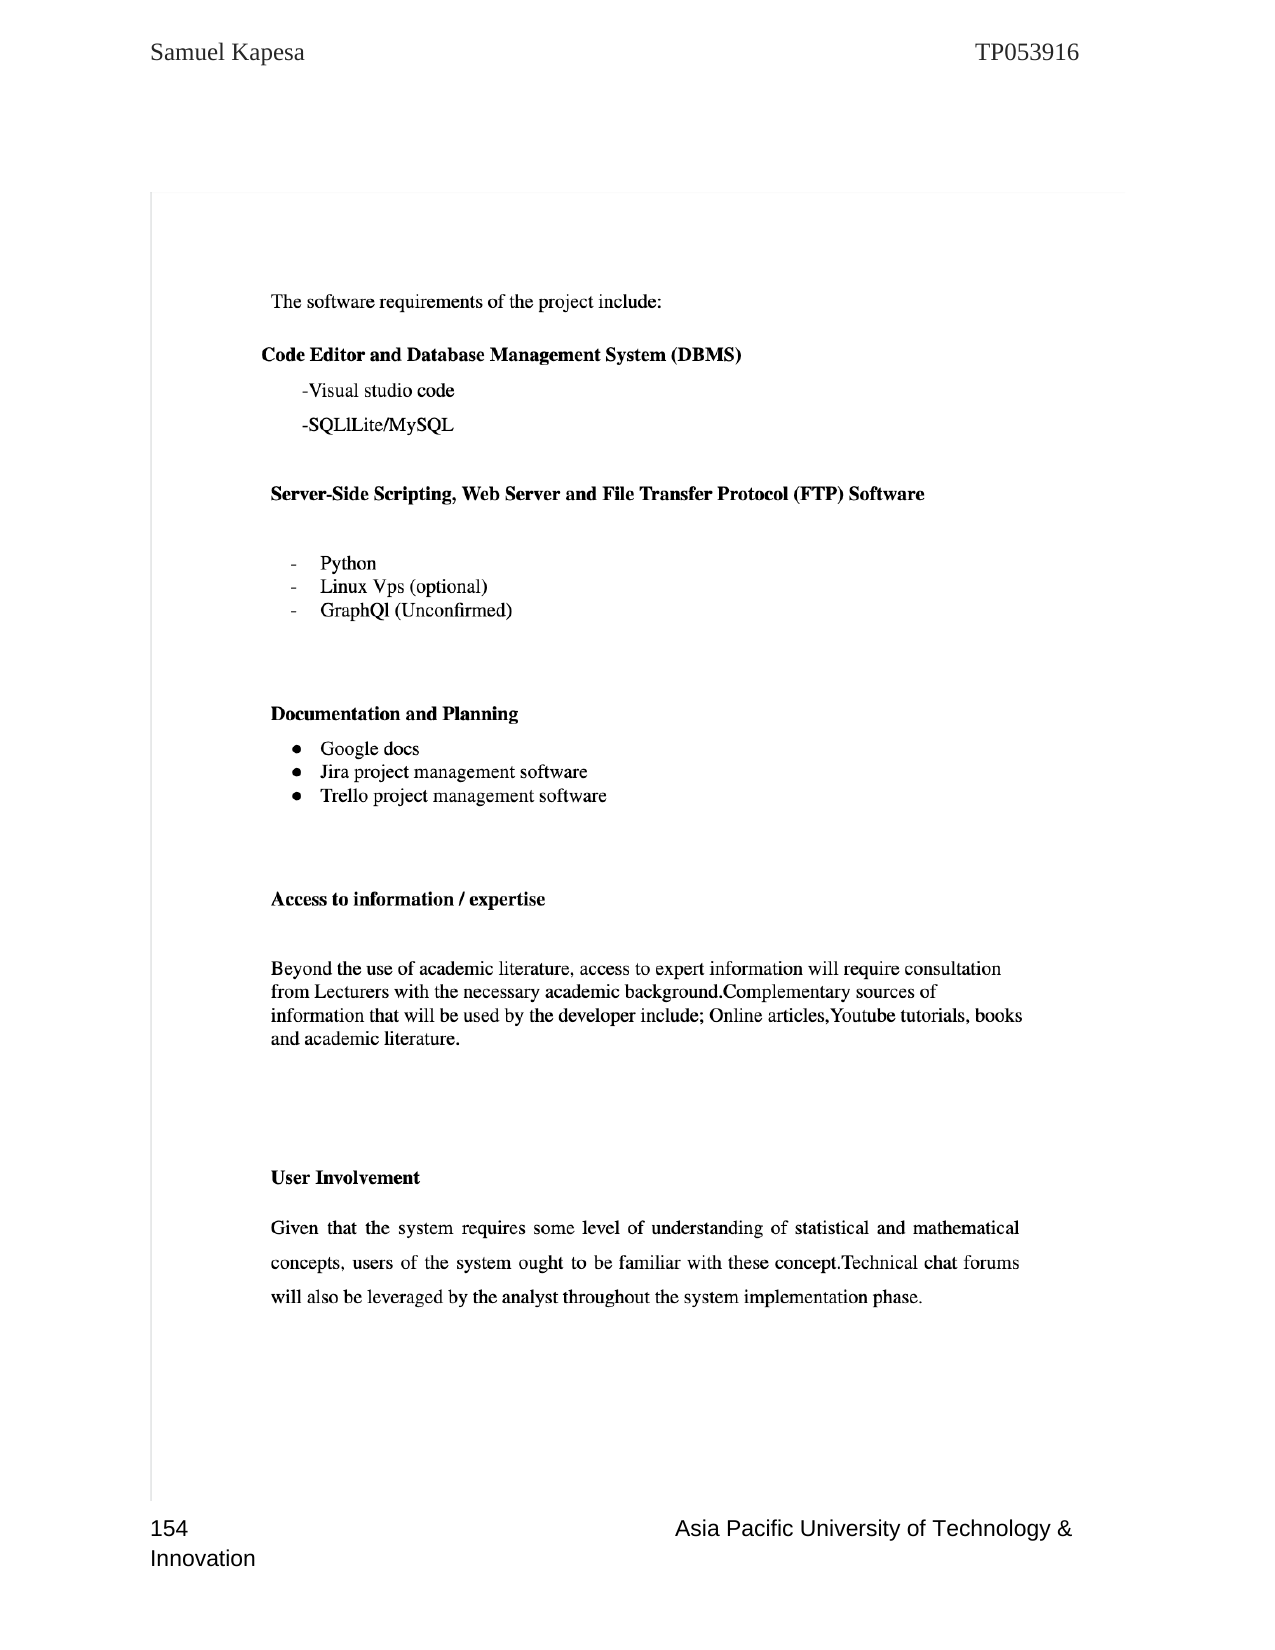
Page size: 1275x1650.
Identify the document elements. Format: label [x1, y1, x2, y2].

picture [150, 192, 1125, 1501]
